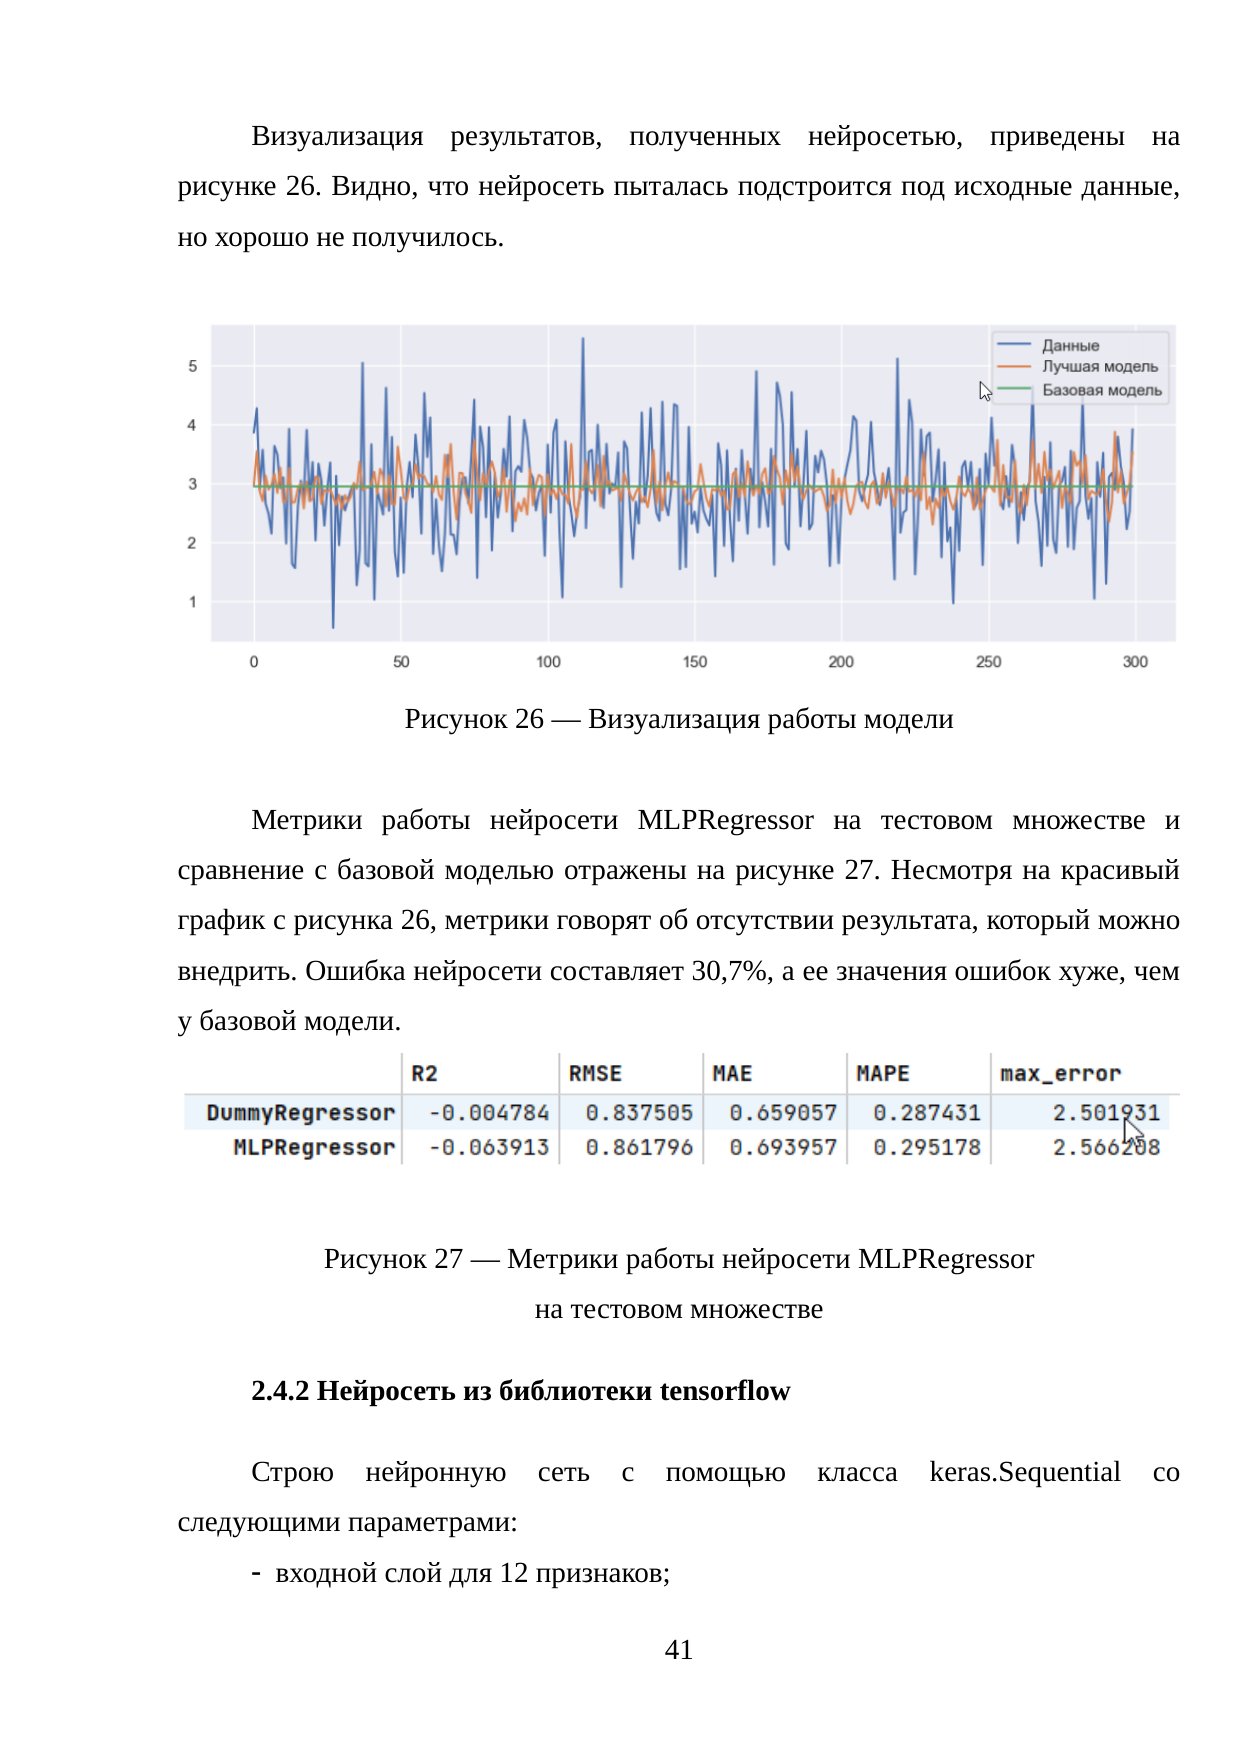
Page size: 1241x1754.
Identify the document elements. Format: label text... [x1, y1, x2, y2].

text Метрики работы нейросети MLPRegressor на тестовом множестве и сравнение с базовой моделью отражены на рисунке 27. Несмотря на красивый график с рисунка 26, метрики говорят об отсутствии результата, который можно внедрить. Ошибка нейросети составляет 30,7%, а ее значения ошибок хуже, чем у базовой модели. [177, 802, 1181, 1037]
subtitle 2.4.2 Нейросеть из библиотеки tensorflow [177, 1373, 1181, 1406]
picture [178, 1053, 1180, 1174]
list входной слой для 12 признаков; [195, 1555, 1181, 1588]
text Рисунок 27 — Метрики работы нейросети MLPRegressor [177, 1241, 1181, 1274]
text Рисунок 26 — Визуализация работы модели [177, 685, 1181, 735]
text Визуализация результатов, полученных нейросетью, приведены на рисунке 26. Видно, что нейросеть пыталась подстроится под исходные данные, но хорошо не получилось. [177, 118, 1181, 252]
text на тестовом множестве [177, 1291, 1181, 1324]
text Строю нейронную сеть с помощью класса keras.Sequential со следующими параметрами: [177, 1454, 1181, 1538]
picture [177, 319, 1182, 685]
